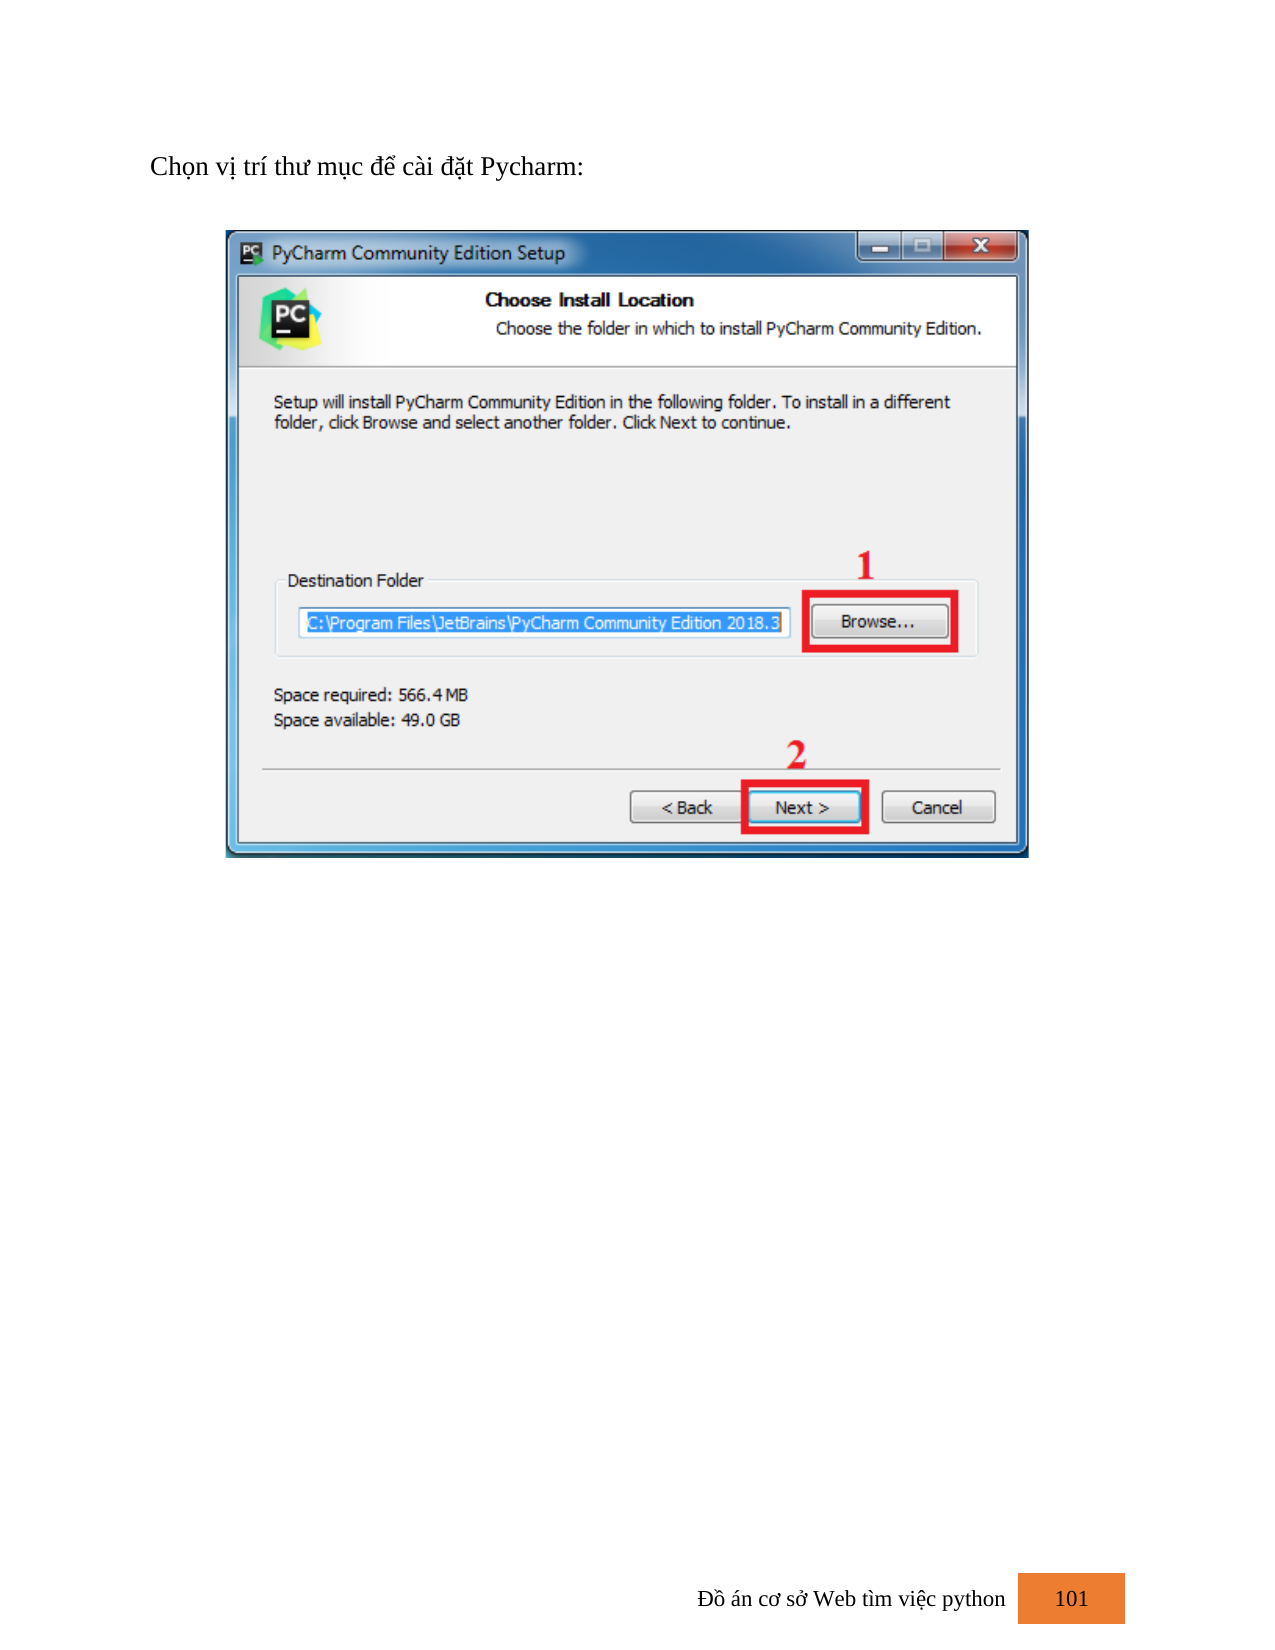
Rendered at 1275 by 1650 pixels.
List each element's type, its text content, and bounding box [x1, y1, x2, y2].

picture [225, 230, 1029, 858]
text Chọn vị trí thư mục để cài đặt Pycharm: [150, 150, 1125, 181]
